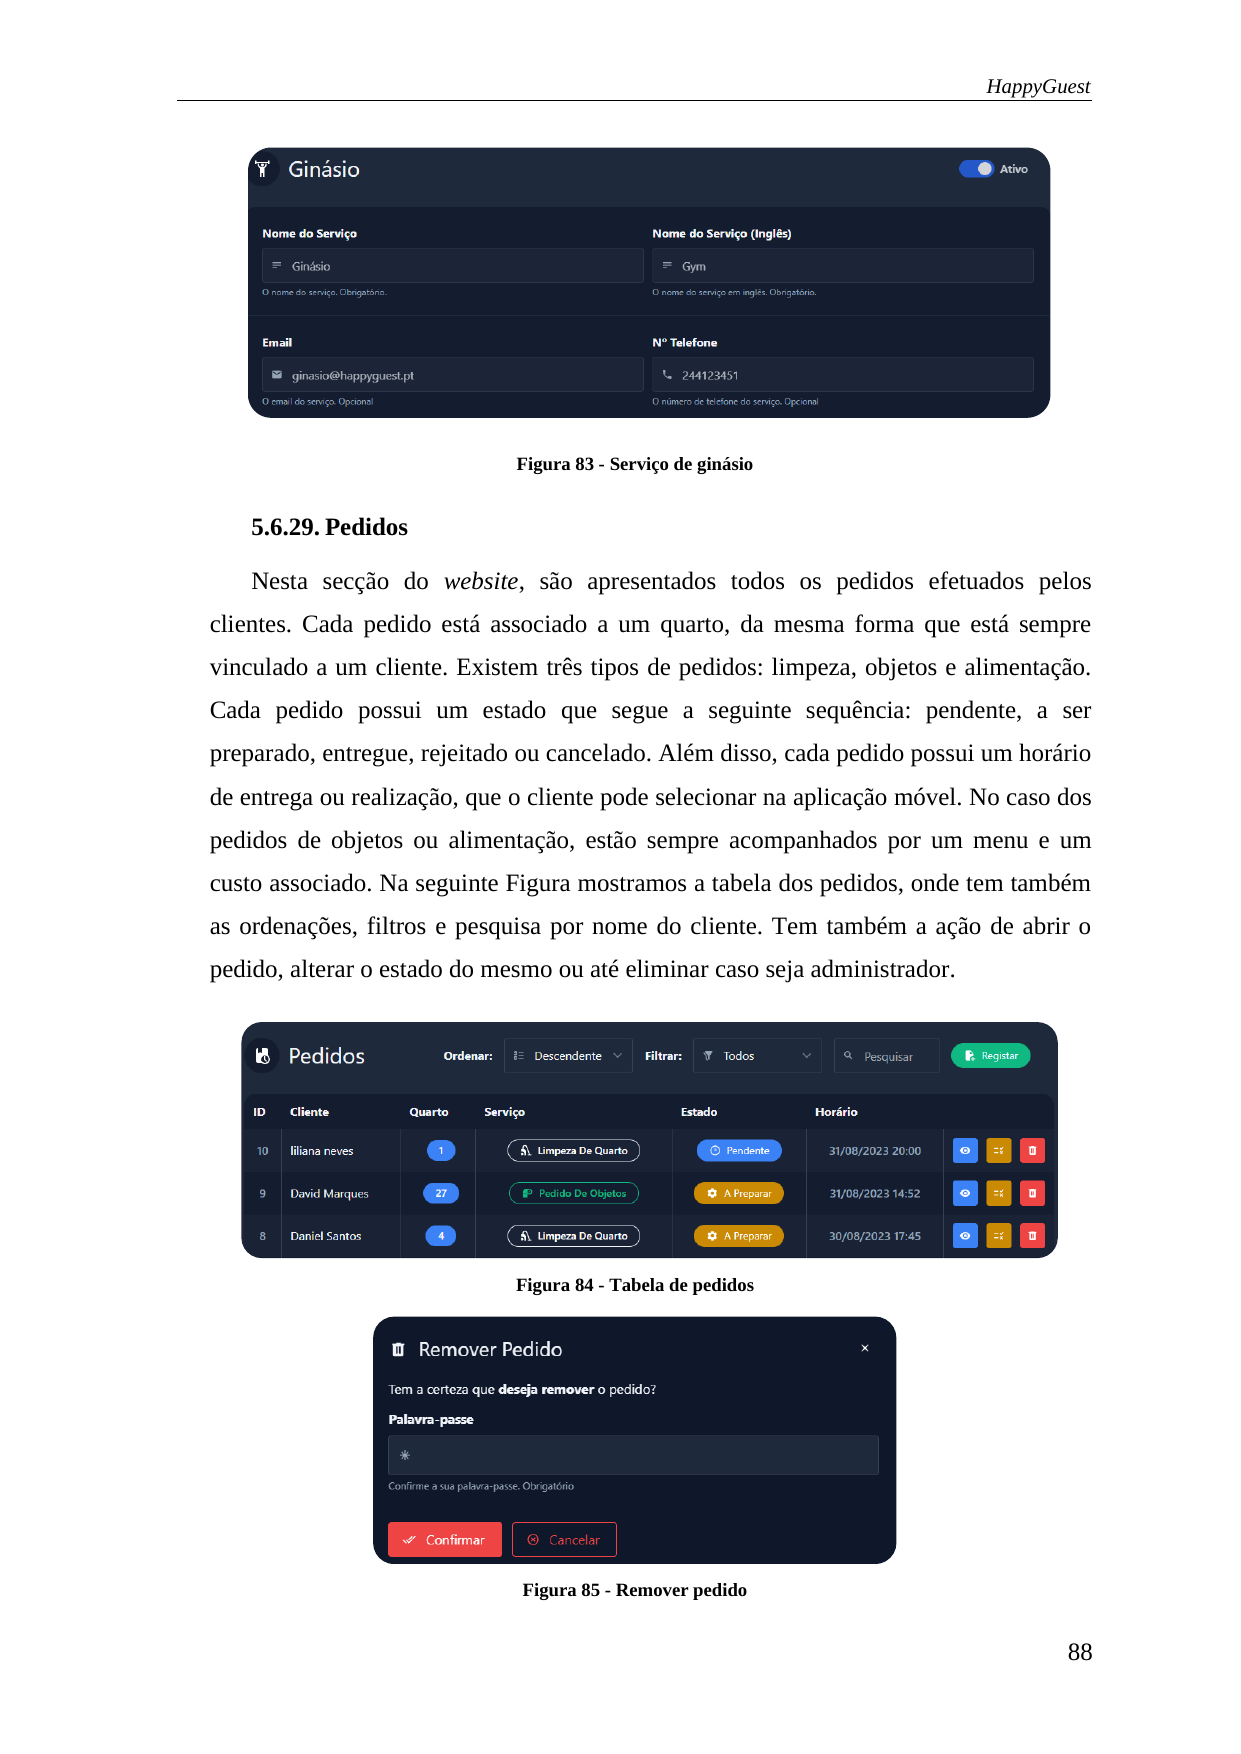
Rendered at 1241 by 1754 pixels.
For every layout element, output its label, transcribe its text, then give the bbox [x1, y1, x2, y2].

picture [248, 147, 1051, 418]
subtitle Pedidos [251, 512, 1092, 541]
text Nesta secção do website, são apresentados todos os pedidos efetuados pelos clientes. Cada pedido está associado a um quarto, da mesma forma que está sempre vinculado a um cliente. Existem três tipos de pedidos: limpeza, objetos e alimentação. Cada pedido possui um estado que segue a seguinte sequência: pendente, a ser preparado, entregue, rejeitado ou cancelado. Além disso, cada pedido possui um horário de entrega ou realização, que o cliente pode selecionar na aplicação móvel. No caso dos pedidos de objetos ou alimentação, estão sempre acompanhados por um menu e um custo associado. Na seguinte Figura mostramos a tabela dos pedidos, onde tem também as ordenações, filtros e pesquisa por nome do cliente. Tem também a ação de abrir o pedido, alterar o estado do mesmo ou até eliminar caso seja administrador. [209, 566, 1092, 983]
picture [373, 1316, 897, 1564]
picture [241, 1022, 1058, 1259]
